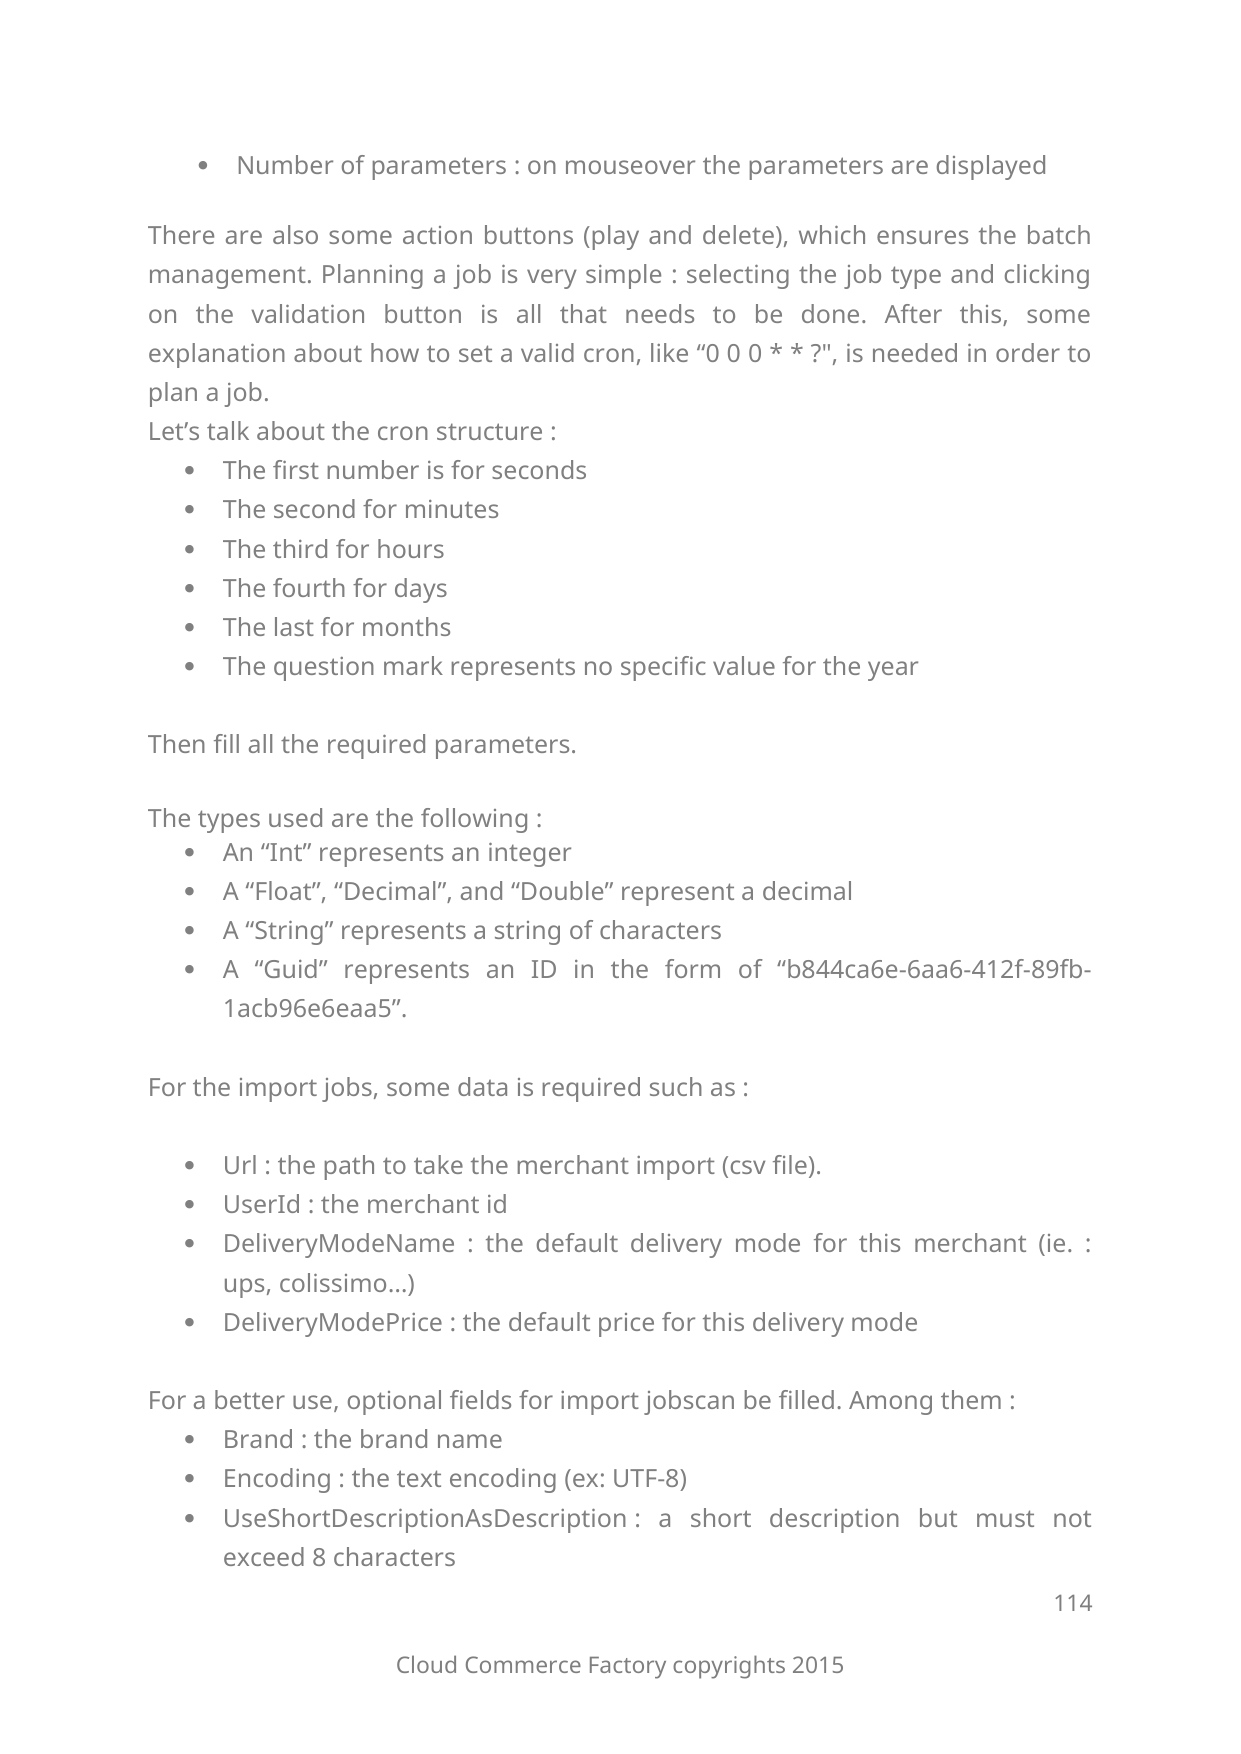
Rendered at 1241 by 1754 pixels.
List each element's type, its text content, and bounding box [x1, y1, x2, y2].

list DeliveryModeName : the default delivery mode for this merchant (ie. : ups, colissimo…) [185, 1226, 1093, 1299]
text Then fill all the required parameters. [148, 727, 1093, 761]
text Let’s talk about the cron structure : [148, 414, 1093, 448]
list Brand : the brand name [185, 1422, 1093, 1456]
list UserId : the merchant id [185, 1187, 1093, 1221]
list DeliveryModePrice : the default price for this delivery mode [185, 1304, 1093, 1338]
text For a better use, optional fields for import jobscan be filled. Among them : [148, 1383, 1093, 1417]
list The fourth for days [185, 571, 1093, 604]
list An “Int” represents an integer [185, 834, 1093, 868]
list Encoding : the text encoding (ex: UTF-8) [185, 1461, 1093, 1495]
list UseShortDescriptionAsDescription : a short description but must not exceed 8 characters [185, 1500, 1093, 1573]
list A “String” represents a string of characters [185, 913, 1093, 947]
text The types used are the following : [148, 800, 1093, 834]
list A “Guid” represents an ID in the form of “b844ca6e-6aa6-412f-89fb-1acb96e6eaa5”. [185, 952, 1093, 1025]
list Url : the path to take the merchant import (csv file). [185, 1148, 1093, 1182]
text There are also some action buttons (play and delete), which ensures the batch management. Planning a job is very simple : selecting the job type and clicking on the validation button is all that needs to be done. After this, some explanation about how to set a valid cron, like “0 0 0 * * ?", is needed in order to plan a job. [148, 218, 1093, 409]
list The third for hours [185, 531, 1093, 565]
list The second for minutes [185, 492, 1093, 526]
text For the import jobs, some data is required such as : [148, 1069, 1093, 1103]
list The first number is for seconds [185, 453, 1093, 487]
list The last for months [185, 610, 1093, 644]
list Number of parameters : on mouseover the parameters are displayed [198, 148, 1093, 182]
list A “Float”, “Decimal”, and “Double” represent a decimal [185, 874, 1093, 908]
list The question mark represents no specific value for the year [185, 649, 1093, 683]
